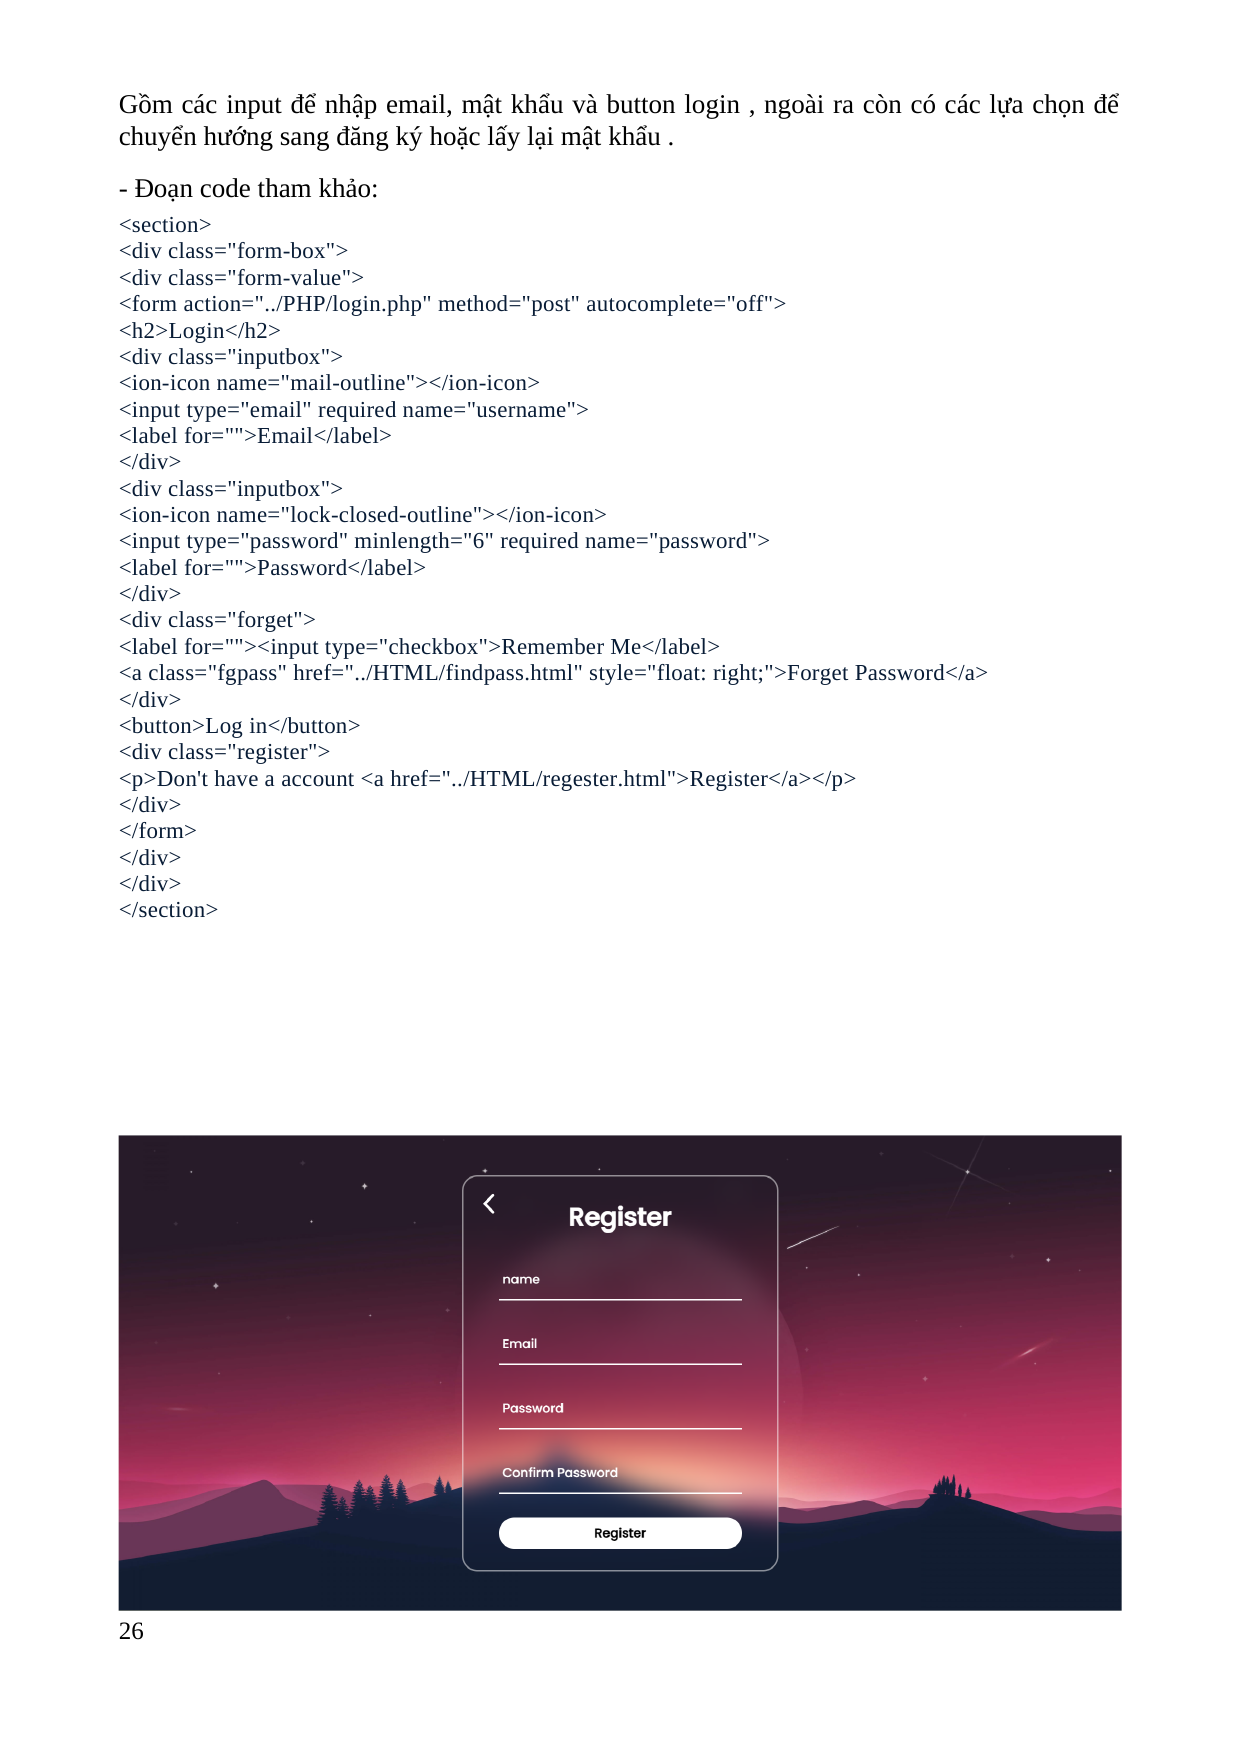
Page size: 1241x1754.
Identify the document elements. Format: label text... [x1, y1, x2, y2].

text <div class="forget"> [118, 607, 1122, 633]
text <label for="">Email</label> [118, 422, 1122, 448]
text Gồm các input để nhập email, mật khẩu và button login , ngoài ra còn có các lựa chọn để chuyển hướng sang đăng ký hoặc lấy lại mật khẩu . [118, 89, 1122, 151]
text <ion-icon name="mail-outline"></ion-icon> [118, 369, 1122, 396]
text </div> [118, 686, 1122, 712]
text </form> [118, 817, 1122, 844]
text <div class="inputbox"> [118, 343, 1122, 369]
text </div> [118, 791, 1122, 817]
text <section> [118, 211, 1122, 238]
text <a class="fgpass" href="../HTML/findpass.html" style="float: right;">Forget Password</a> [118, 659, 1122, 686]
text <input type="password" minlength="6" required name="password"> [118, 527, 1122, 554]
text </div> [118, 844, 1122, 870]
text <label for=""><input type="checkbox">Remember Me</label> [118, 633, 1122, 659]
text </section> [118, 896, 1122, 923]
text </div> [118, 870, 1122, 896]
text <input type="email" required name="username"> [118, 396, 1122, 422]
text <form action="../PHP/login.php" method="post" autocomplete="off"> [118, 290, 1122, 317]
picture [118, 1135, 1122, 1611]
text </div> [118, 448, 1122, 475]
text <div class="inputbox"> [118, 475, 1122, 501]
text <label for="">Password</label> [118, 554, 1122, 580]
text <ion-icon name="lock-closed-outline"></ion-icon> [118, 501, 1122, 527]
text <div class="form-box"> [118, 238, 1122, 264]
text <p>Don't have a account <a href="../HTML/regester.html">Register</a></p> [118, 765, 1122, 791]
text <div class="form-value"> [118, 264, 1122, 290]
subtitle - Đoạn code tham khảo: [118, 172, 1122, 203]
text <div class="register"> [118, 738, 1122, 765]
text </div> [118, 580, 1122, 607]
text <h2>Login</h2> [118, 317, 1122, 343]
text <button>Log in</button> [118, 712, 1122, 738]
